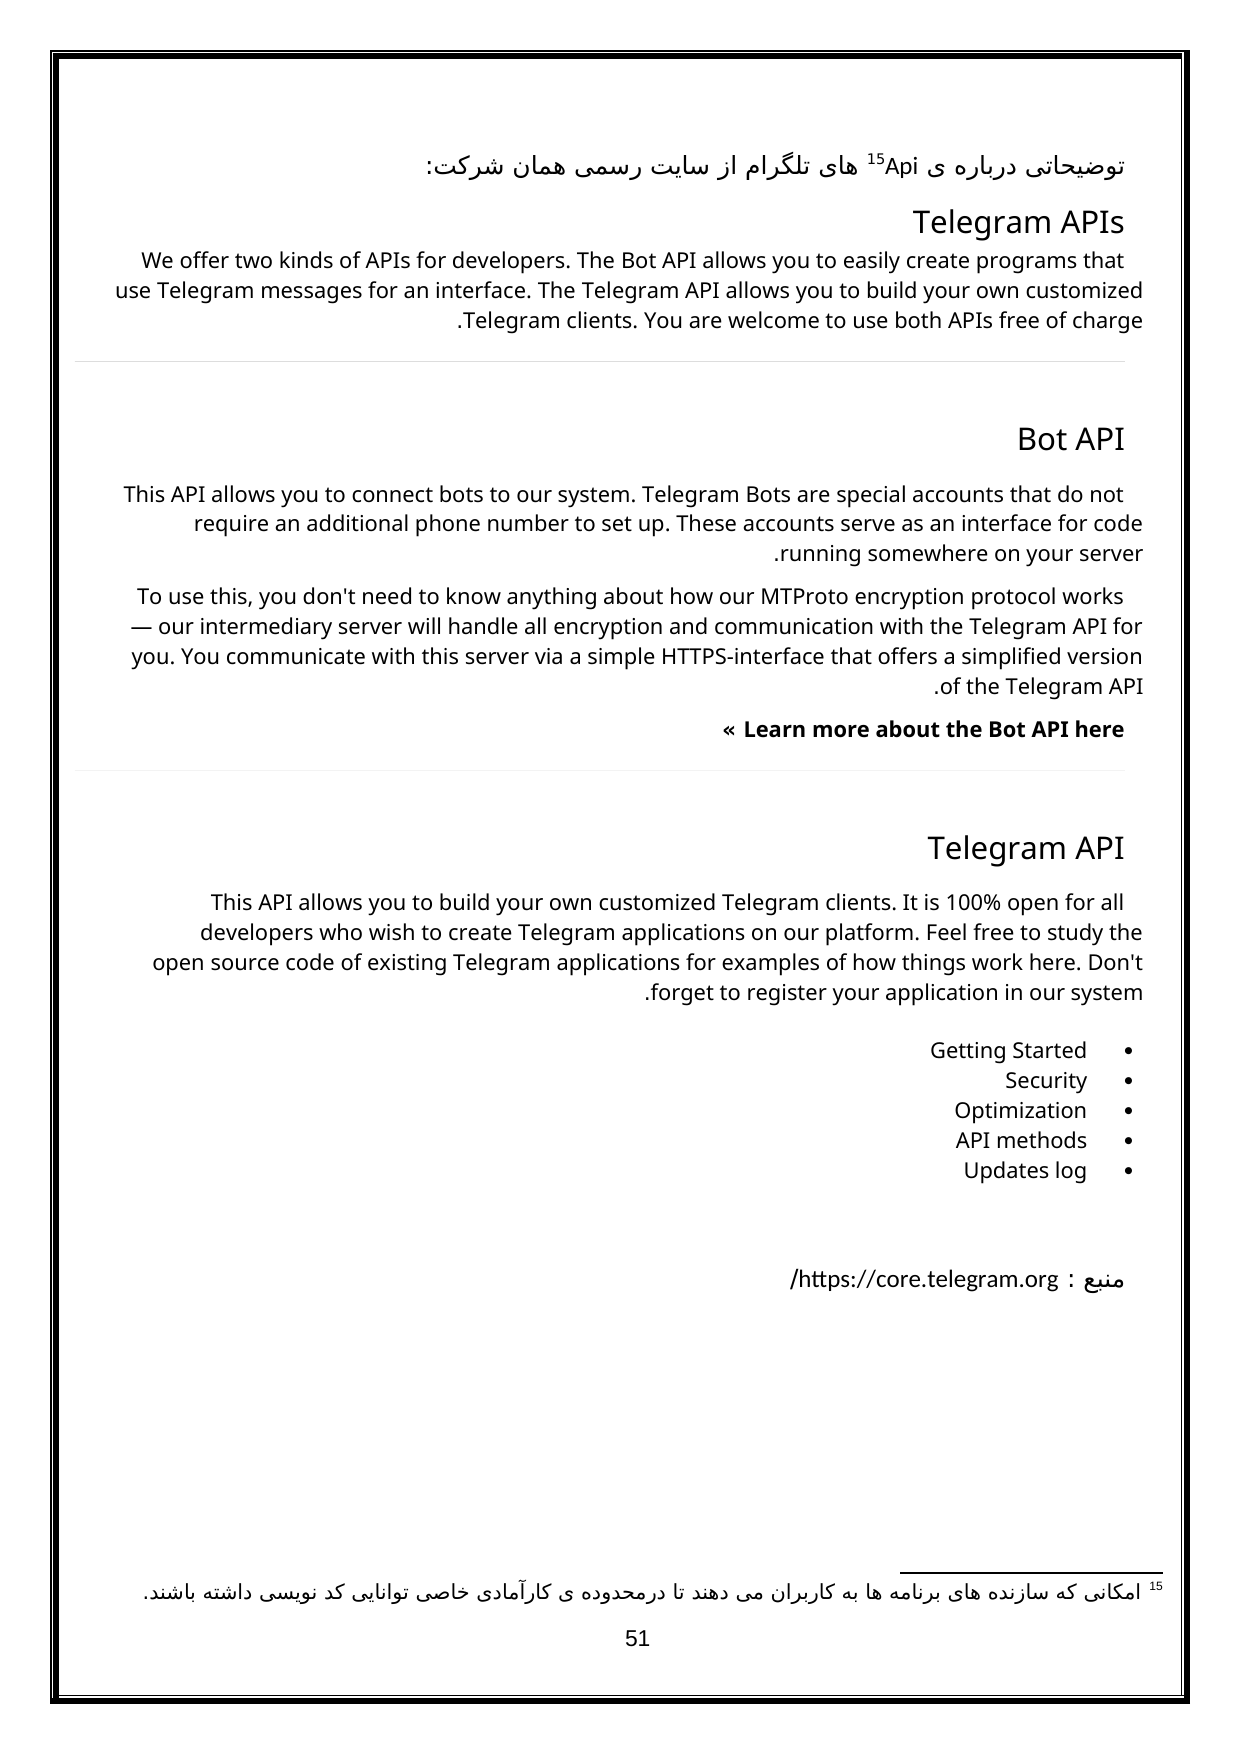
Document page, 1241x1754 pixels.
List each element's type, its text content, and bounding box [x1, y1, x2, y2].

list Security [112, 1065, 1144, 1095]
subtitle Bot API [112, 417, 1144, 459]
subtitle Telegram API [112, 826, 1144, 868]
text توضیحاتی درباره ی Api های تلگرام از سایت رسمی همان شرکت: [112, 150, 1144, 181]
list Optimization [112, 1095, 1144, 1125]
text This API allows you to build your own customized Telegram clients. It is 100% open for all developers who wish to create Telegram applications on our platform. Feel free to study the open source code of existing Telegram applications for examples of how things work here. Don't forget to register your application in our system. [112, 887, 1144, 1006]
text We offer two kinds of APIs for developers. The Bot API allows you to easily create programs that use Telegram messages for an interface. The Telegram API allows you to build your own customized Telegram clients. You are welcome to use both APIs free of charge. [112, 246, 1144, 335]
list Updates log [112, 1155, 1144, 1184]
list Getting Started [112, 1036, 1144, 1065]
text This API allows you to connect bots to our system. Telegram Bots are special accounts that do not require an additional phone number to set up. These accounts serve as an interface for code running somewhere on your server. [112, 478, 1144, 568]
subtitle Telegram APIs [112, 199, 1144, 242]
text To use this, you don't need to know anything about how our MTProto encryption protocol works — our intermediary server will handle all encryption and communication with the Telegram API for you. You communicate with this server via a simple HTTPS-interface that offers a simplified version of the Telegram API. [112, 581, 1144, 700]
text منبع : https://core.telegram.org/ [112, 1263, 1144, 1294]
list API methods [112, 1125, 1144, 1155]
text Learn more about the Bot API here » [112, 714, 1144, 743]
